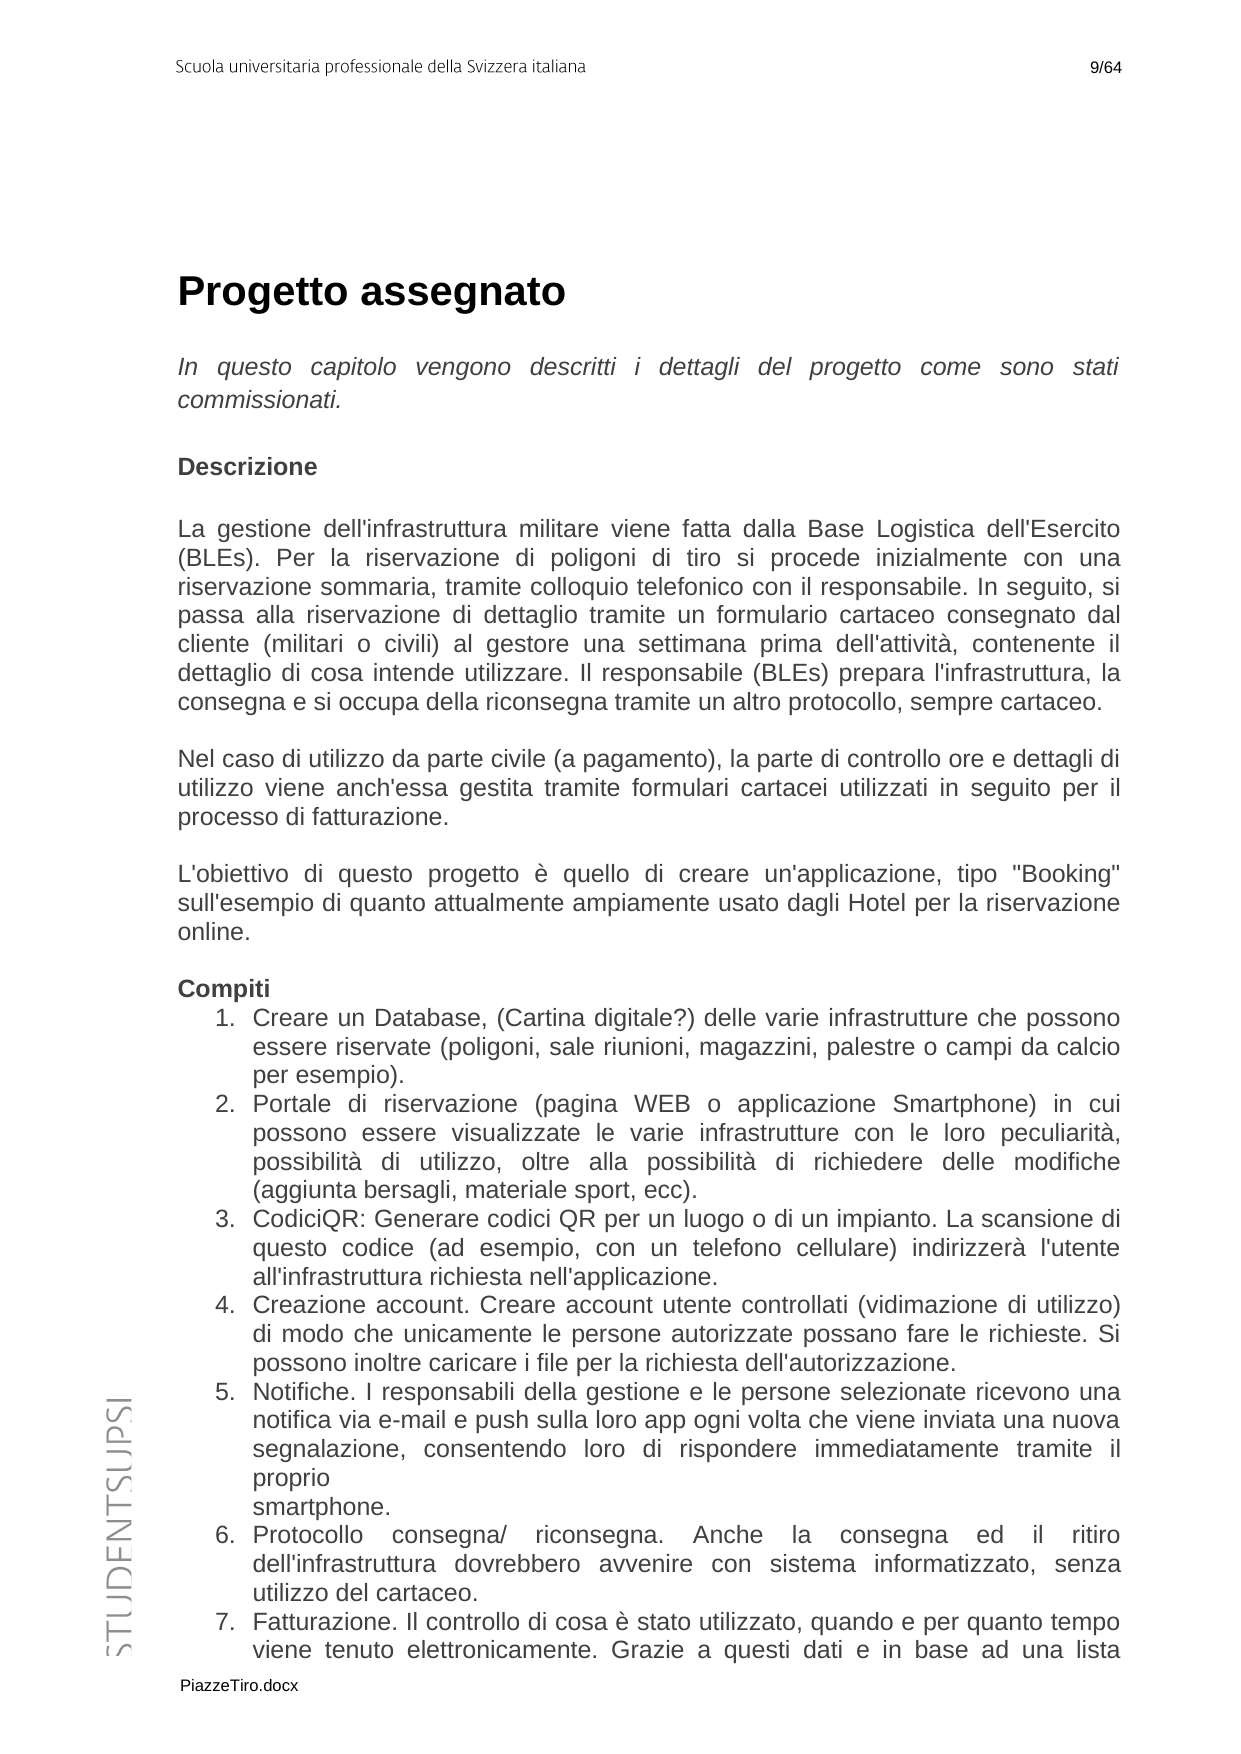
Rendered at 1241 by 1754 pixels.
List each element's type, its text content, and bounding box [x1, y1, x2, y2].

picture [168, 53, 602, 80]
text Nel caso di utilizzo da parte civile (a pagamento), la parte di controllo ore e dettagli di utilizzo viene anch'essa gestita tramite formulari cartacei utilizzati in seguito per il processo di fatturazione. [177, 744, 1122, 831]
text L'obiettivo di questo progetto è quello di creare un'applicazione, tipo "Booking" sull'esempio di quanto attualmente ampiamente usato dagli Hotel per la riservazione online. [177, 859, 1122, 946]
text smartphone. [252, 1492, 1122, 1521]
list Portale di riservazione (pagina WEB o applicazione Smartphone) in cui possono essere visualizzate le varie infrastrutture con le loro peculiarità, possibilità di utilizzo, oltre alla possibilità di richiedere delle modifiche (aggiunta bersagli, materiale sport, ecc). [215, 1089, 1122, 1204]
list CodiciQR: Generare codici QR per un luogo o di un impianto. La scansione di questo codice (ad esempio, con un telefono cellulare) indirizzerà l'utente all'infrastruttura richiesta nell'applicazione. [215, 1204, 1122, 1291]
list Protocollo consegna/ riconsegna. Anche la consegna ed il ritiro dell'infrastruttura dovrebbero avvenire con sistema informatizzato, senza utilizzo del cartaceo. [215, 1521, 1122, 1607]
text La gestione dell'infrastruttura militare viene fatta dalla Base Logistica dell'Esercito (BLEs). Per la riservazione di poligoni di tiro si procede inizialmente con una riservazione sommaria, tramite colloquio telefonico con il responsabile. In seguito, si passa alla riservazione di dettaglio tramite un formulario cartaceo consegnato dal cliente (militari o civili) al gestore una settimana prima dell'attività, contenente il dettaglio di cosa intende utilizzare. Il responsabile (BLEs) prepara l'infrastruttura, la consegna e si occupa della riconsegna tramite un altro protocollo, sempre cartaceo. [177, 514, 1122, 716]
picture [106, 1399, 132, 1657]
text In questo capitolo vengono descritti i dettagli del progetto come sono stati commissionati. [177, 348, 1122, 414]
list Creazione account. Creare account utente controllati (vidimazione di utilizzo) di modo che unicamente le persone autorizzate possano fare le richieste. Si possono inoltre caricare i file per la richiesta dell'autorizzazione. [215, 1291, 1122, 1377]
list Notifiche. I responsabili della gestione e le persone selezionate ricevono una notifica via e-mail e push sulla loro app ogni volta che viene inviata una nuova segnalazione, consentendo loro di rispondere immediatamente tramite il proprio [215, 1377, 1122, 1492]
list Creare un Database, (Cartina digitale?) delle varie infrastrutture che possono essere riservate (poligoni, sale riunioni, magazzini, palestre o campi da calcio per esempio). [215, 1003, 1122, 1089]
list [215, 1607, 1122, 1664]
text Descrizione [177, 448, 1122, 481]
text Progetto assegnato [177, 266, 1122, 314]
text Compiti [177, 974, 1122, 1003]
